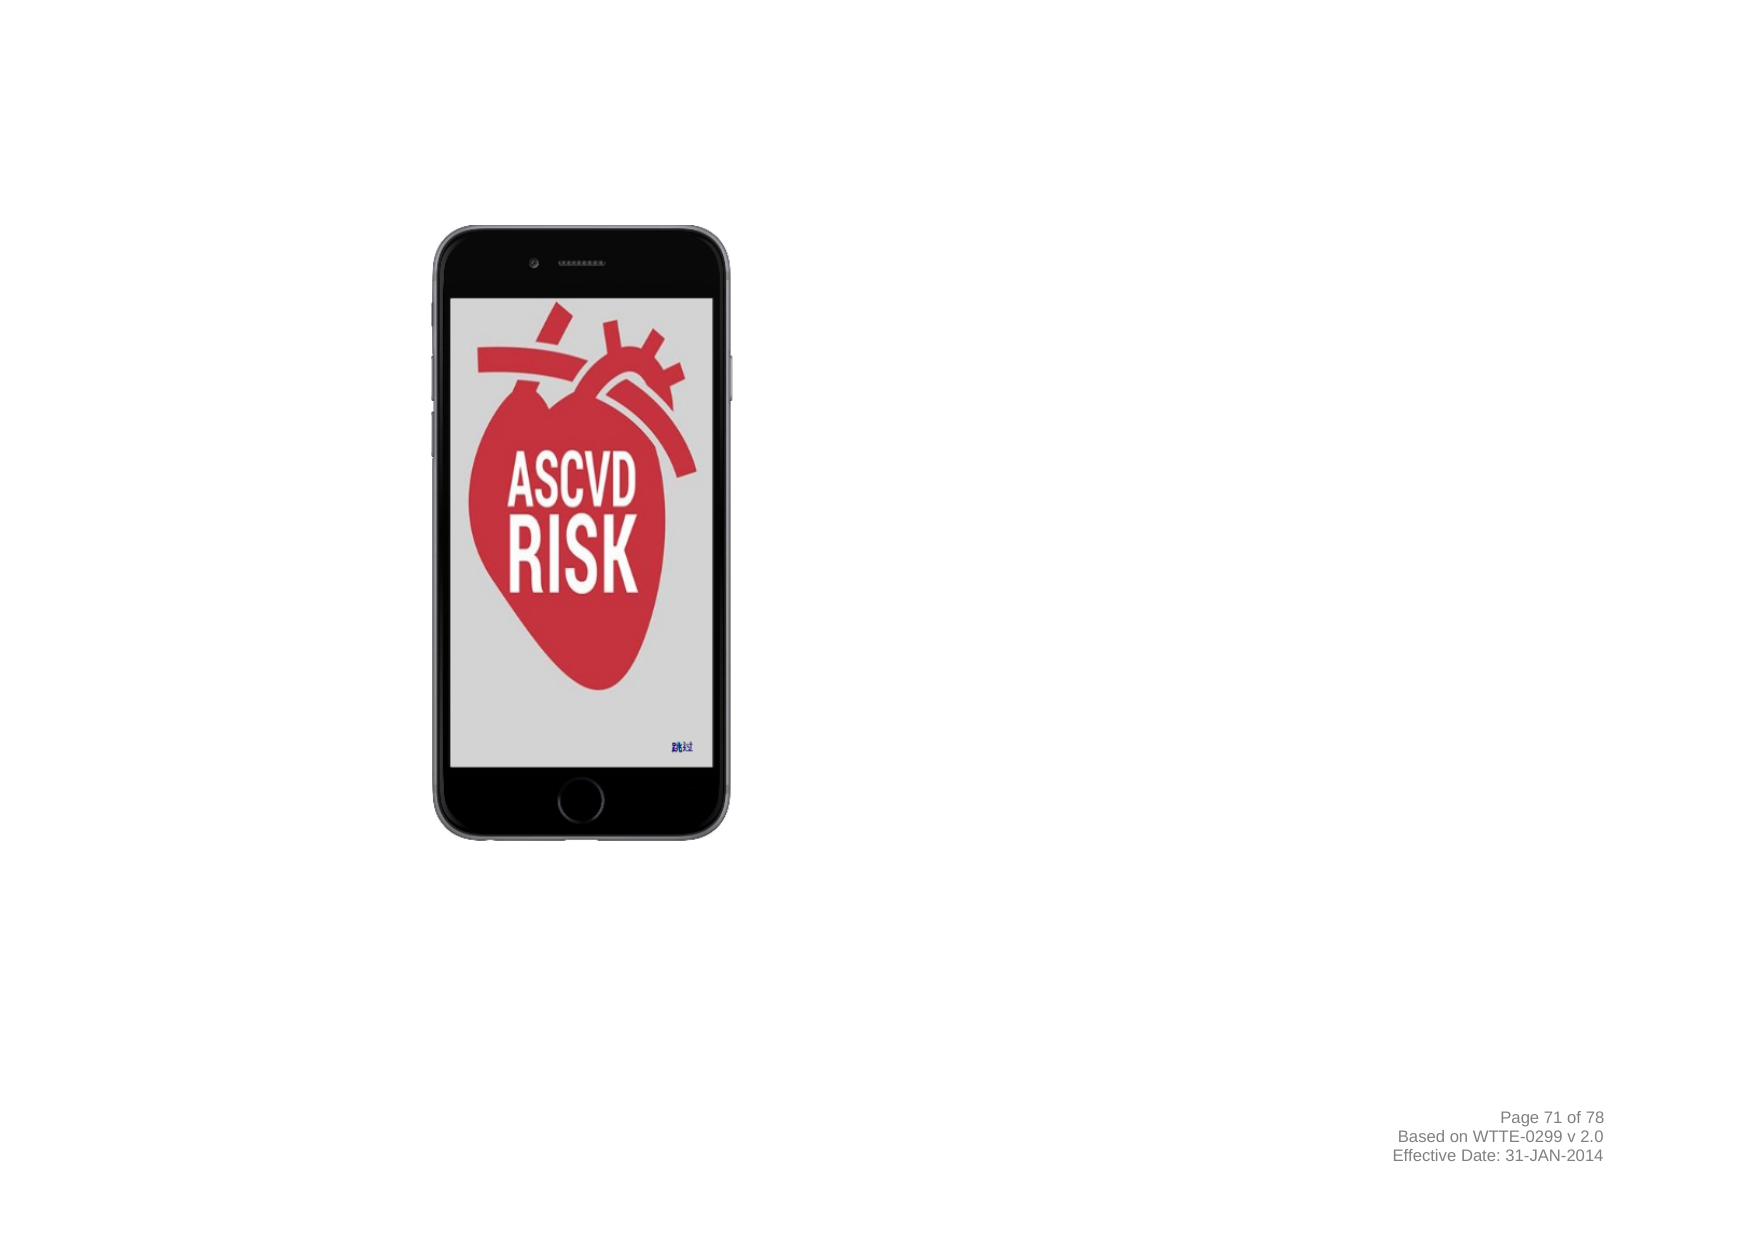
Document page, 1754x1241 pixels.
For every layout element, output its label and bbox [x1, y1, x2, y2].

picture [431, 225, 736, 843]
